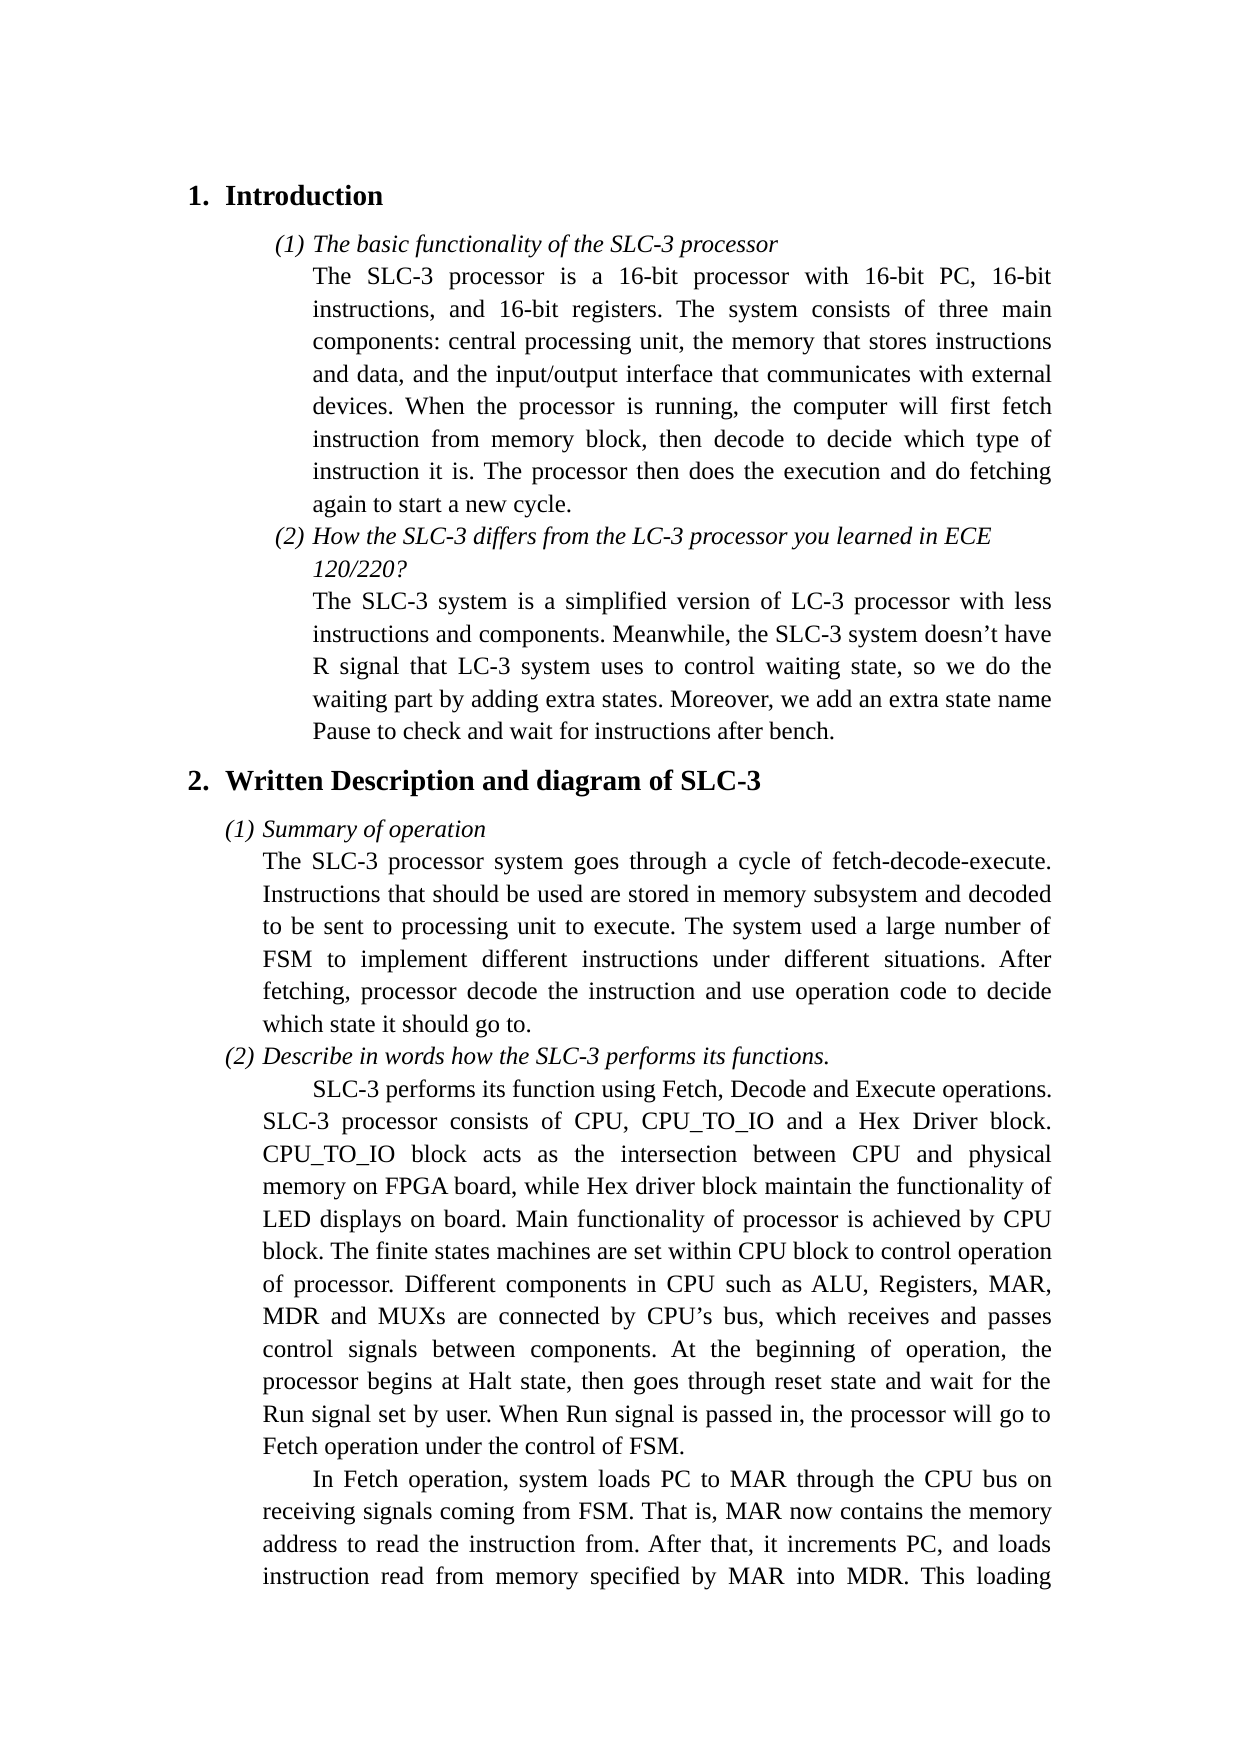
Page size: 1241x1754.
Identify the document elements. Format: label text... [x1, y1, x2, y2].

list The basic functionality of the SLC-3 processor [275, 227, 1053, 259]
list Summary of operation [225, 812, 1053, 844]
list Written Description and diagram of SLC-3 [187, 747, 1053, 812]
list SLC-3 performs its function using Fetch, Decode and Execute operations. SLC-3 processor consists of CPU, CPU_TO_IO and a Hex Driver block. CPU_TO_IO block acts as the intersection between CPU and physical memory on FPGA board, while Hex driver block maintain the functionality of LED displays on board. Main functionality of processor is achieved by CPU block. The finite states machines are set within CPU block to control operation of processor. Different components in CPU such as ALU, Registers, MAR, MDR and MUXs are connected by CPU’s bus, which receives and passes control signals between components. At the beginning of operation, the processor begins at Halt state, then goes through reset state and wait for the Run signal set by user. When Run signal is passed in, the processor will go to Fetch operation under the control of FSM. [262, 1072, 1053, 1462]
list The SLC-3 processor is a 16-bit processor with 16-bit PC, 16-bit instructions, and 16-bit registers. The system consists of three main components: central processing unit, the memory that stores instructions and data, and the input/output interface that communicates with external devices. When the processor is running, the computer will first fetch instruction from memory block, then decode to decide which type of instruction it is. The processor then does the execution and do fetching again to start a new cycle. [312, 259, 1053, 519]
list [262, 1462, 1053, 1592]
list 120/220? [312, 552, 1053, 584]
list The SLC-3 processor system goes through a cycle of fetch-decode-execute. Instructions that should be used are stored in memory subsystem and decoded to be sent to processing unit to execute. The system used a large number of FSM to implement different instructions under different situations. After fetching, processor decode the instruction and use operation code to decide which state it should go to. [262, 844, 1053, 1039]
list How the SLC-3 differs from the LC-3 processor you learned in ECE [275, 519, 1053, 552]
list Describe in words how the SLC-3 performs its functions. [225, 1039, 1053, 1072]
list Introduction [187, 162, 1053, 227]
list The SLC-3 system is a simplified version of LC-3 processor with less instructions and components. Meanwhile, the SLC-3 system doesn’t have R signal that LC-3 system uses to control waiting state, so we do the waiting part by adding extra states. Moreover, we add an extra state name Pause to check and wait for instructions after bench. [312, 584, 1053, 747]
